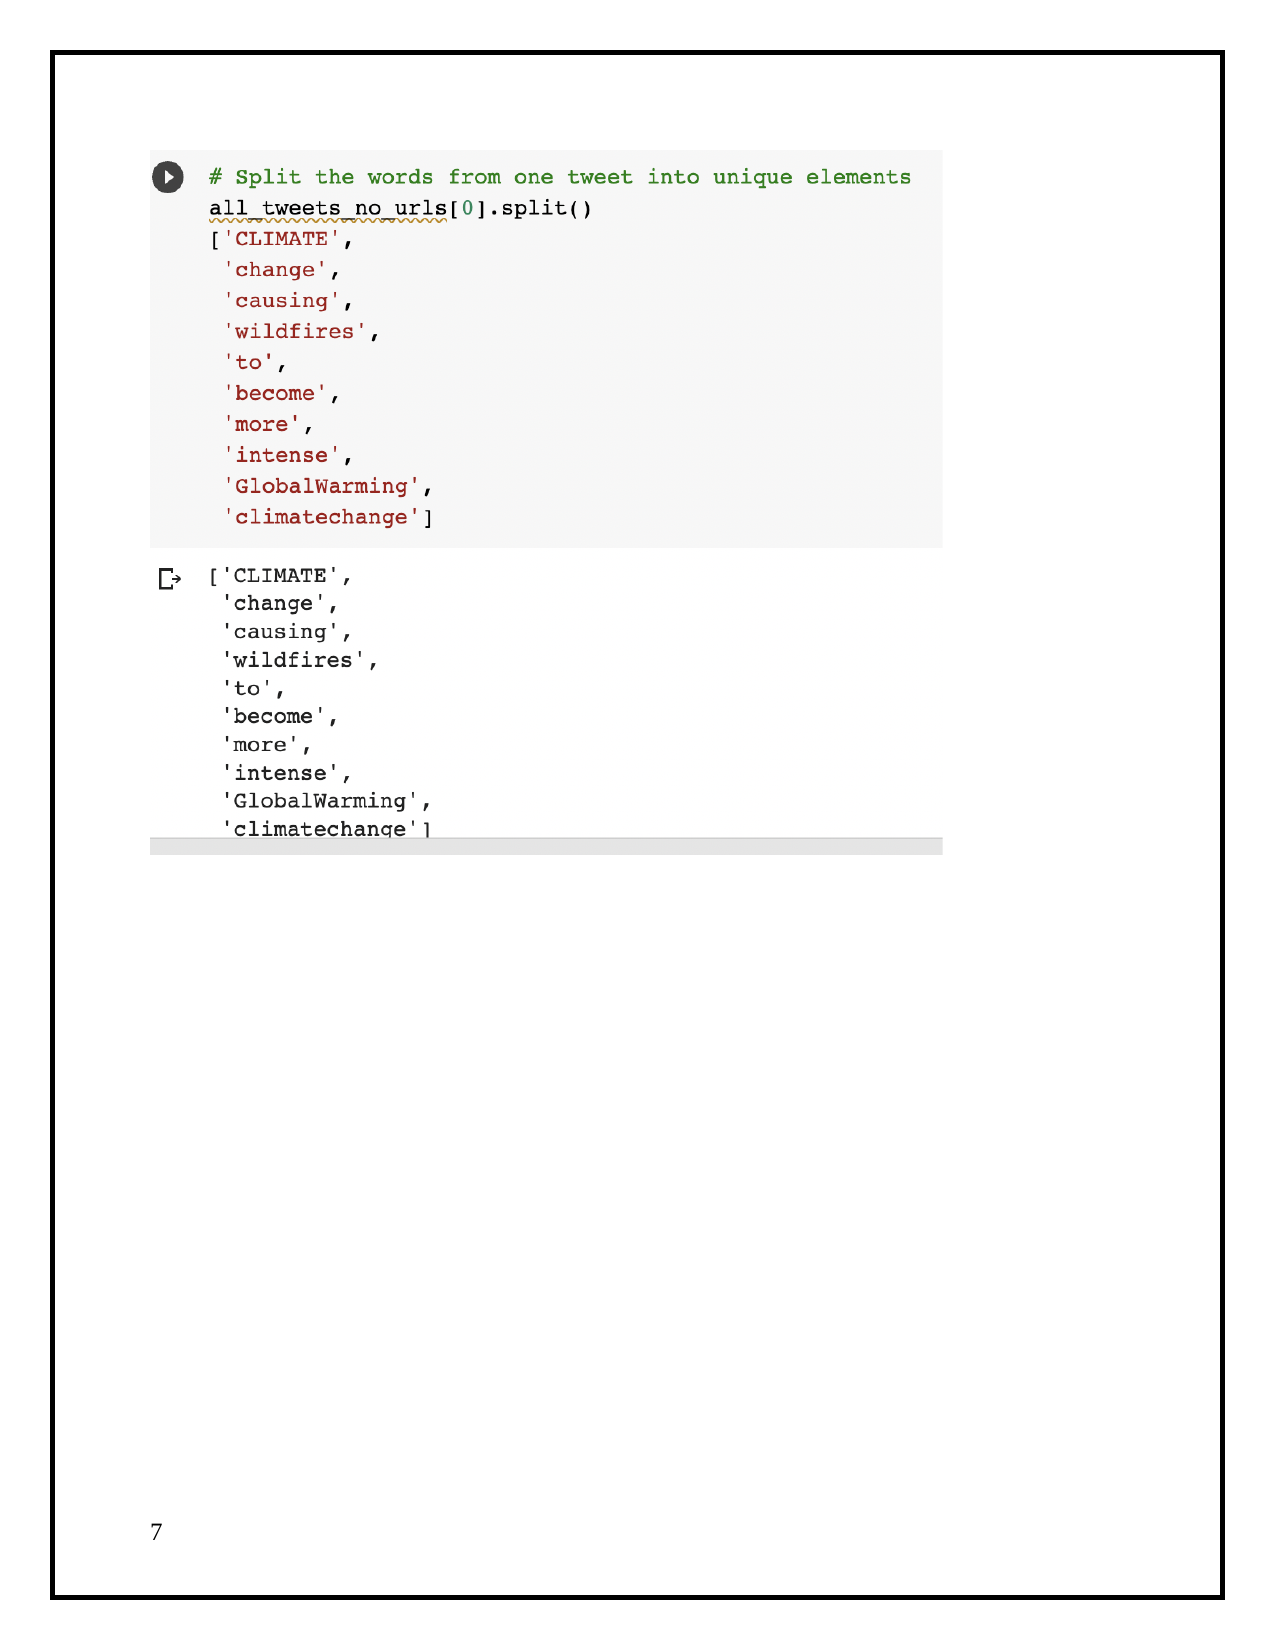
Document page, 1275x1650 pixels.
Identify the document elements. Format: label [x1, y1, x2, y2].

picture [150, 150, 943, 855]
